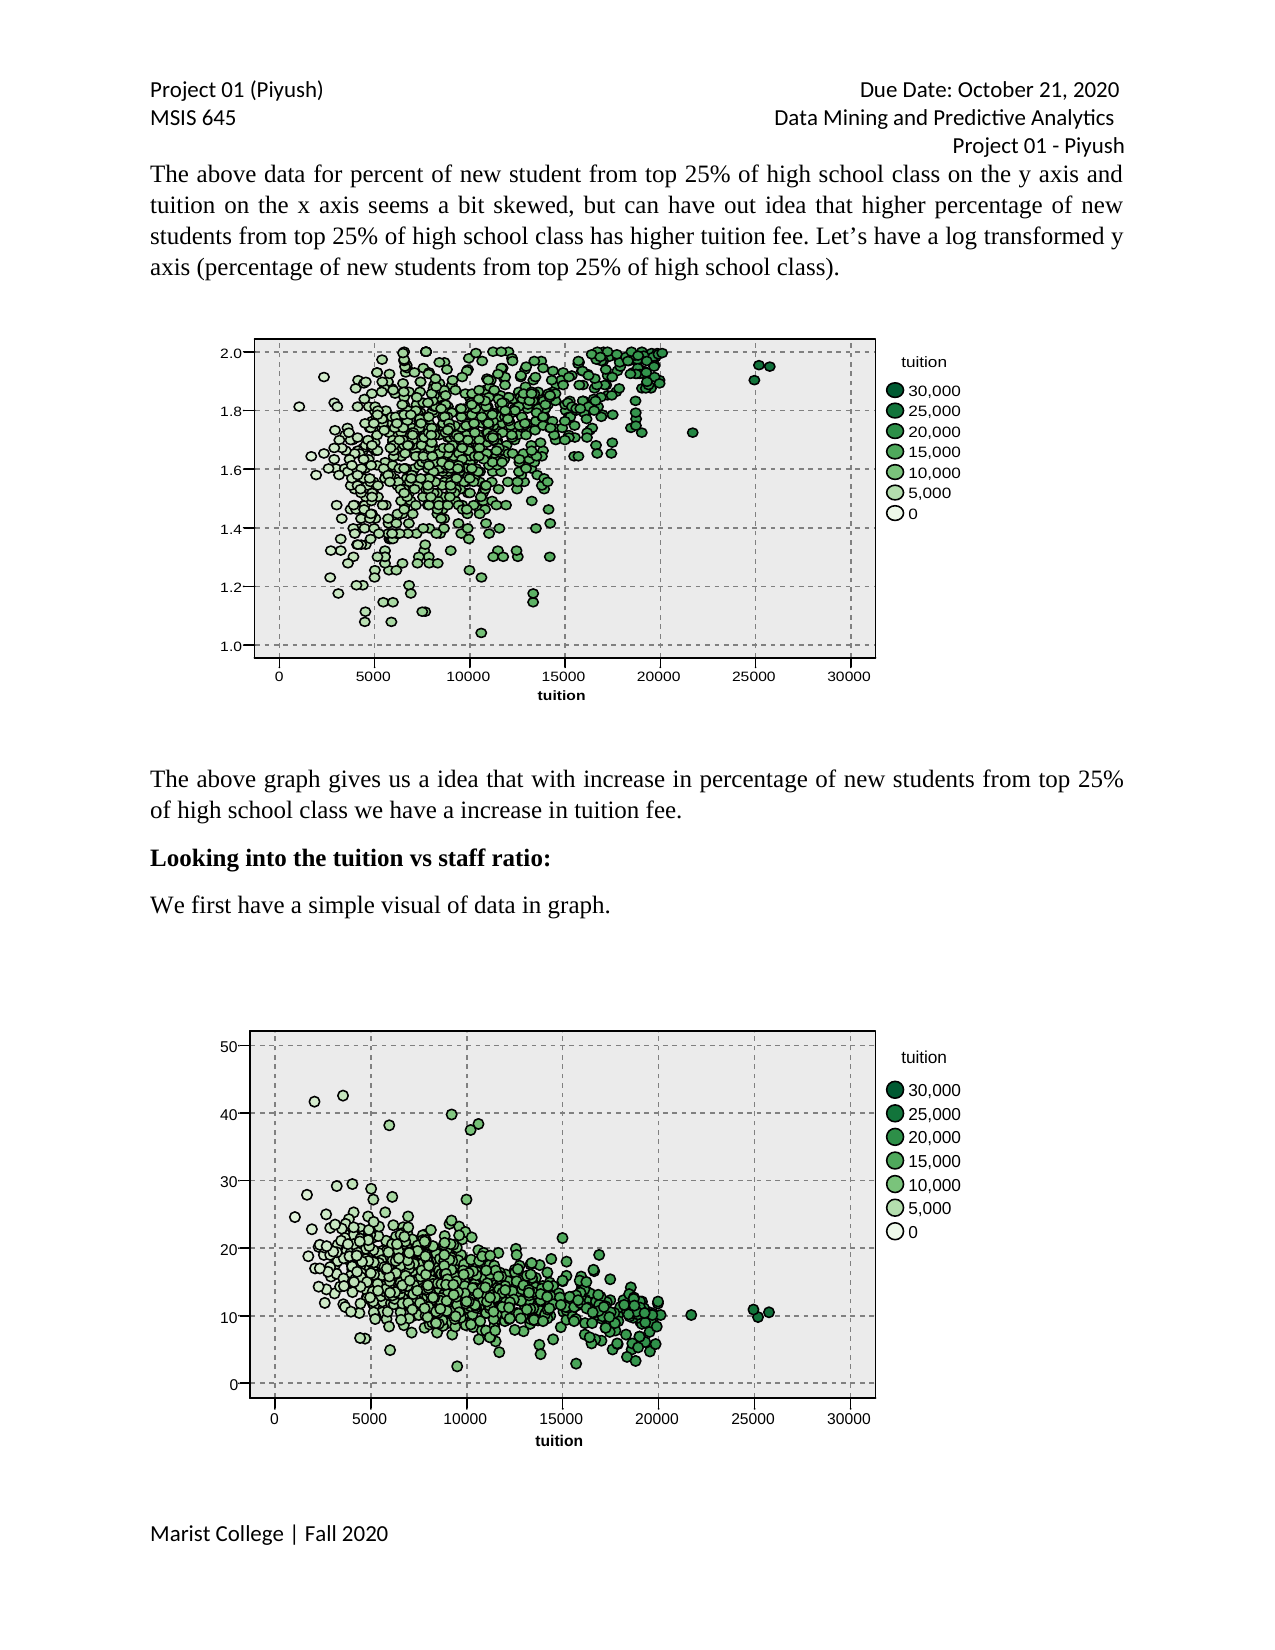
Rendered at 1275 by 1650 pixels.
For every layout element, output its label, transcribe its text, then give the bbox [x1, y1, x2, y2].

text Looking into the tuition vs staff ratio: [150, 843, 1125, 872]
text The above graph gives us a idea that with increase in percentage of new students from top 25% of high school class we have a increase in tuition fee. [150, 764, 1125, 824]
text The above data for percent of new student from top 25% of high school class on the y axis and tuition on the x axis seems a bit skewed, but can have out idea that higher percentage of new students from top 25% of high school class has higher tuition fee. Let’s have a log transformed y axis (percentage of new students from top 25% of high school class). [150, 159, 1125, 281]
text We first have a simple visual of data in graph. [150, 891, 1125, 919]
